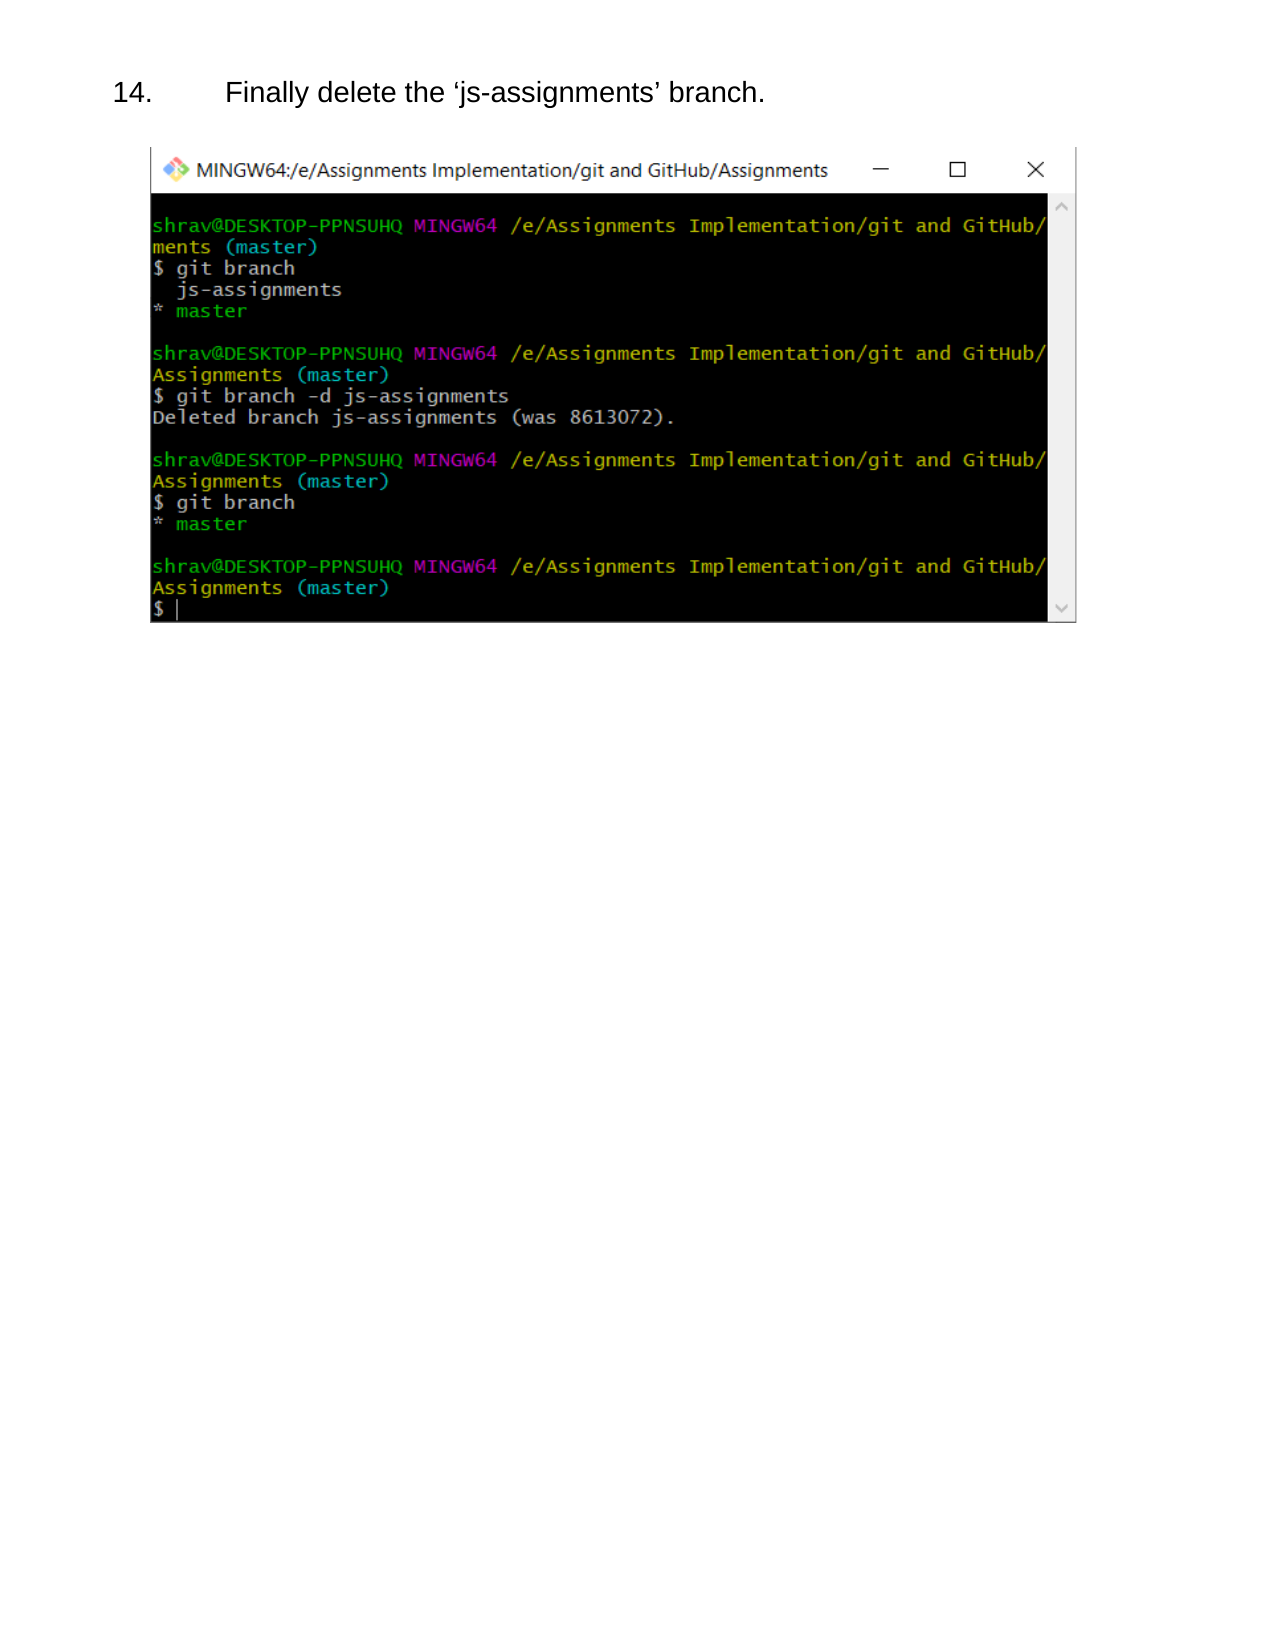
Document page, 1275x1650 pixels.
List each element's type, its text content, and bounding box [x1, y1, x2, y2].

picture [150, 147, 1077, 623]
list Finally delete the ‘js-assignments’ branch. [112, 75, 1200, 108]
